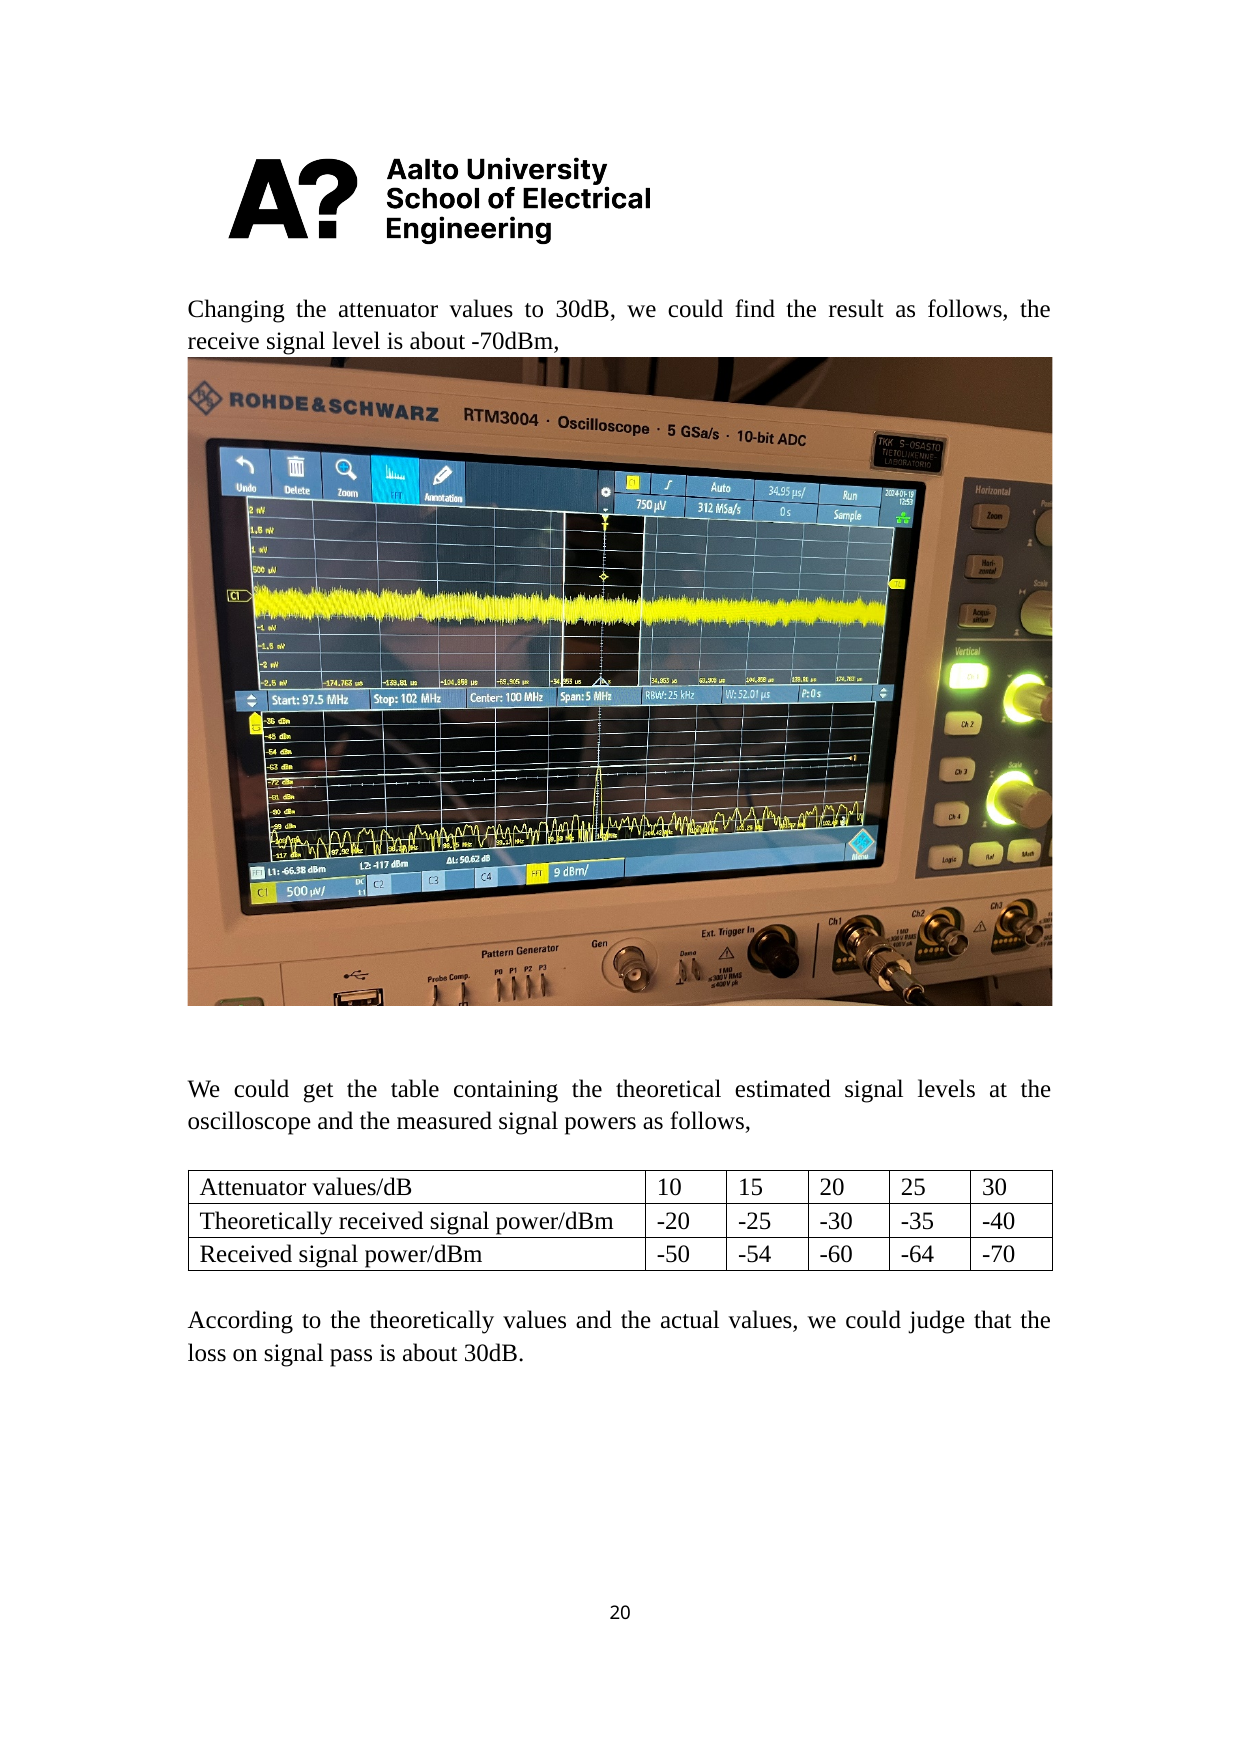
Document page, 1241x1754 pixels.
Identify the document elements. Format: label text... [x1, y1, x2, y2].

table_cell Received signal power/dBm [189, 1238, 645, 1270]
table_cell -30 [809, 1204, 889, 1237]
table_cell -54 [727, 1238, 808, 1270]
text Changing the attenuator values to 30dB, we could find the result as follows, the receive signal level is about -70dBm, [187, 292, 1053, 357]
text We could get the table containing the theoretical estimated signal levels at the oscilloscope and the measured signal powers as follows, [187, 1072, 1053, 1137]
table_header 10 [646, 1171, 726, 1203]
table_header 25 [890, 1171, 970, 1203]
table_cell -20 [646, 1204, 726, 1237]
picture [187, 114, 695, 285]
table_cell Theoretically received signal power/dBm [189, 1204, 645, 1237]
table_header 20 [809, 1171, 889, 1203]
text According to the theoretically values and the actual values, we could judge that the loss on signal pass is about 30dB. [187, 1304, 1053, 1369]
table_cell -50 [646, 1238, 726, 1270]
table_cell -40 [971, 1204, 1052, 1237]
table_header 30 [971, 1171, 1052, 1203]
picture [187, 357, 1053, 1006]
table_cell -70 [971, 1238, 1052, 1270]
table_cell -25 [727, 1204, 808, 1237]
table_cell -64 [890, 1238, 970, 1270]
table_cell -60 [809, 1238, 889, 1270]
table_header Attenuator values/dB [189, 1171, 645, 1203]
table_header 15 [727, 1171, 808, 1203]
table_cell -35 [890, 1204, 970, 1237]
